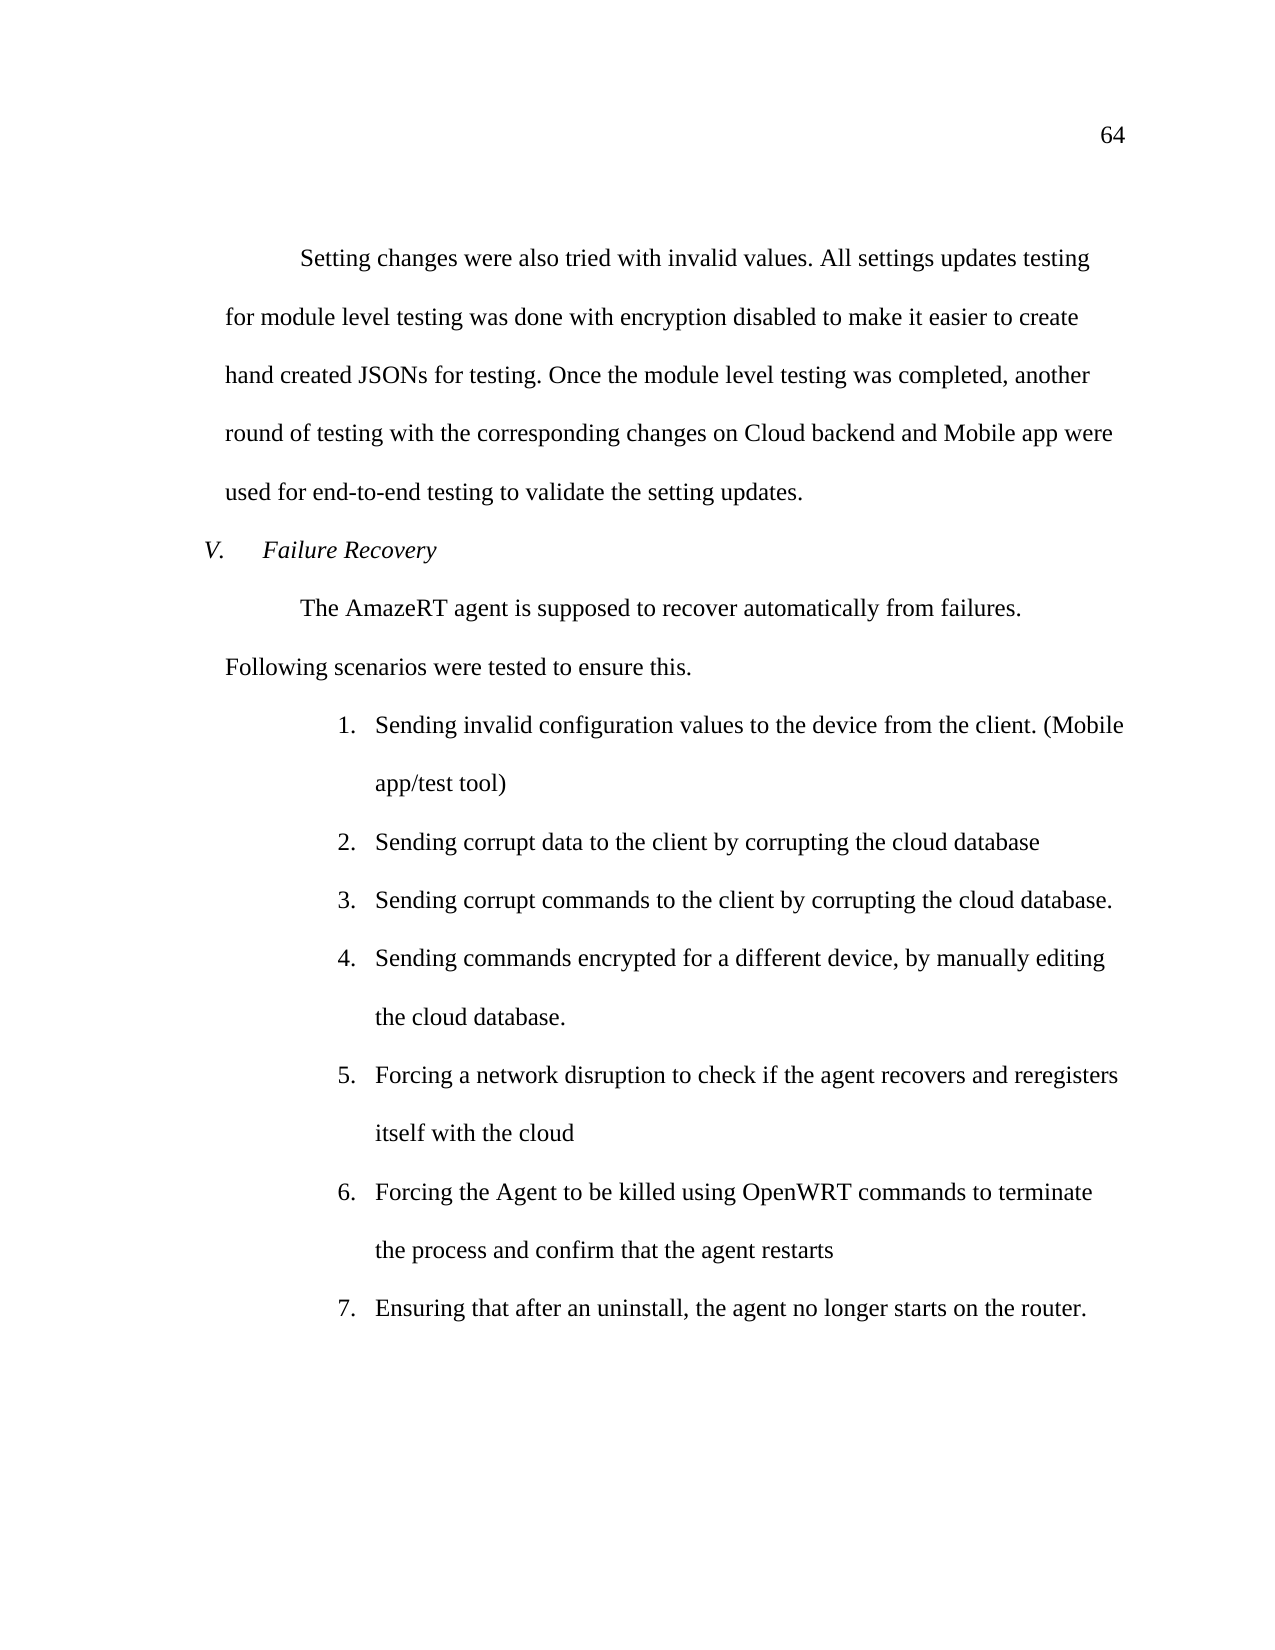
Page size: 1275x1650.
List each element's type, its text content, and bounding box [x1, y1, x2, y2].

list Forcing the Agent to be killed using OpenWRT commands to terminate the process and confirm that the agent restarts [337, 1153, 1125, 1270]
list Sending corrupt data to the client by corrupting the cloud database [337, 803, 1125, 862]
list Sending invalid configuration values to the device from the client. (Mobile app/test tool) [337, 687, 1125, 803]
list Ensuring that after an uninstall, the agent no longer starts on the router. [337, 1270, 1125, 1328]
text Setting changes were also tried with invalid values. All settings updates testing for module level testing was done with encryption disabled to make it easier to create hand created JSONs for testing. Once the module level testing was completed, another round of testing with the corresponding changes on Cloud backend and Mobile app were used for end-to-end testing to validate the setting updates. [225, 220, 1125, 512]
text The AmazeRT agent is supposed to recover automatically from failures. Following scenarios were tested to ensure this. [225, 570, 1125, 687]
list Failure Recovery [225, 512, 1125, 570]
list Sending commands encrypted for a different device, by manually editing the cloud database. [337, 920, 1125, 1037]
list Forcing a network disruption to check if the agent recovers and reregisters itself with the cloud [337, 1037, 1125, 1153]
list Sending corrupt commands to the client by corrupting the cloud database. [337, 862, 1125, 920]
